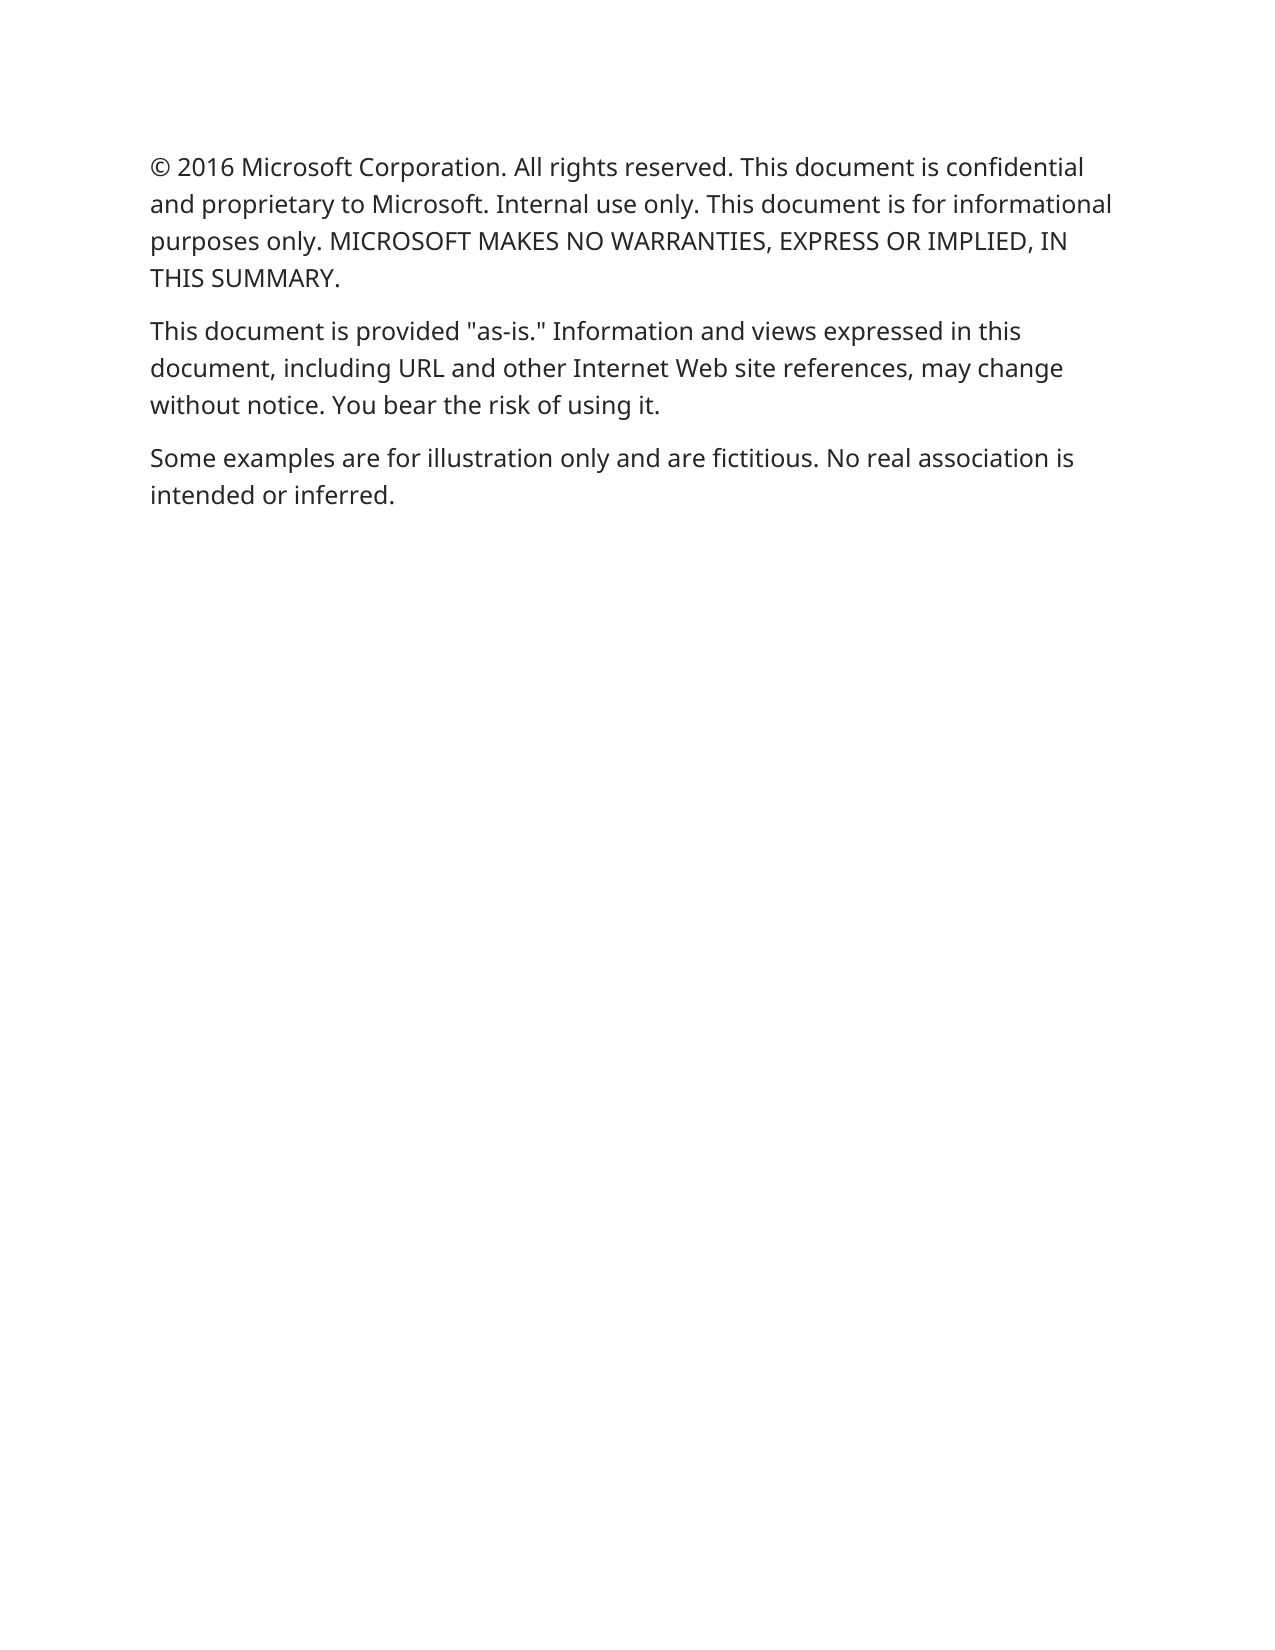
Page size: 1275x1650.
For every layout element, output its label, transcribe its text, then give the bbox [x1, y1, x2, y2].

text This document is provided "as-is." Information and views expressed in this document, including URL and other Internet Web site references, may change without notice. You bear the risk of using it. [150, 314, 1125, 421]
text Some examples are for illustration only and are fictitious. No real association is intended or inferred. [150, 441, 1125, 512]
text © 2016 Microsoft Corporation. All rights reserved. This document is confidential and proprietary to Microsoft. Internal use only. This document is for informational purposes only. MICROSOFT MAKES NO WARRANTIES, EXPRESS OR IMPLIED, IN THIS SUMMARY. [150, 150, 1125, 294]
